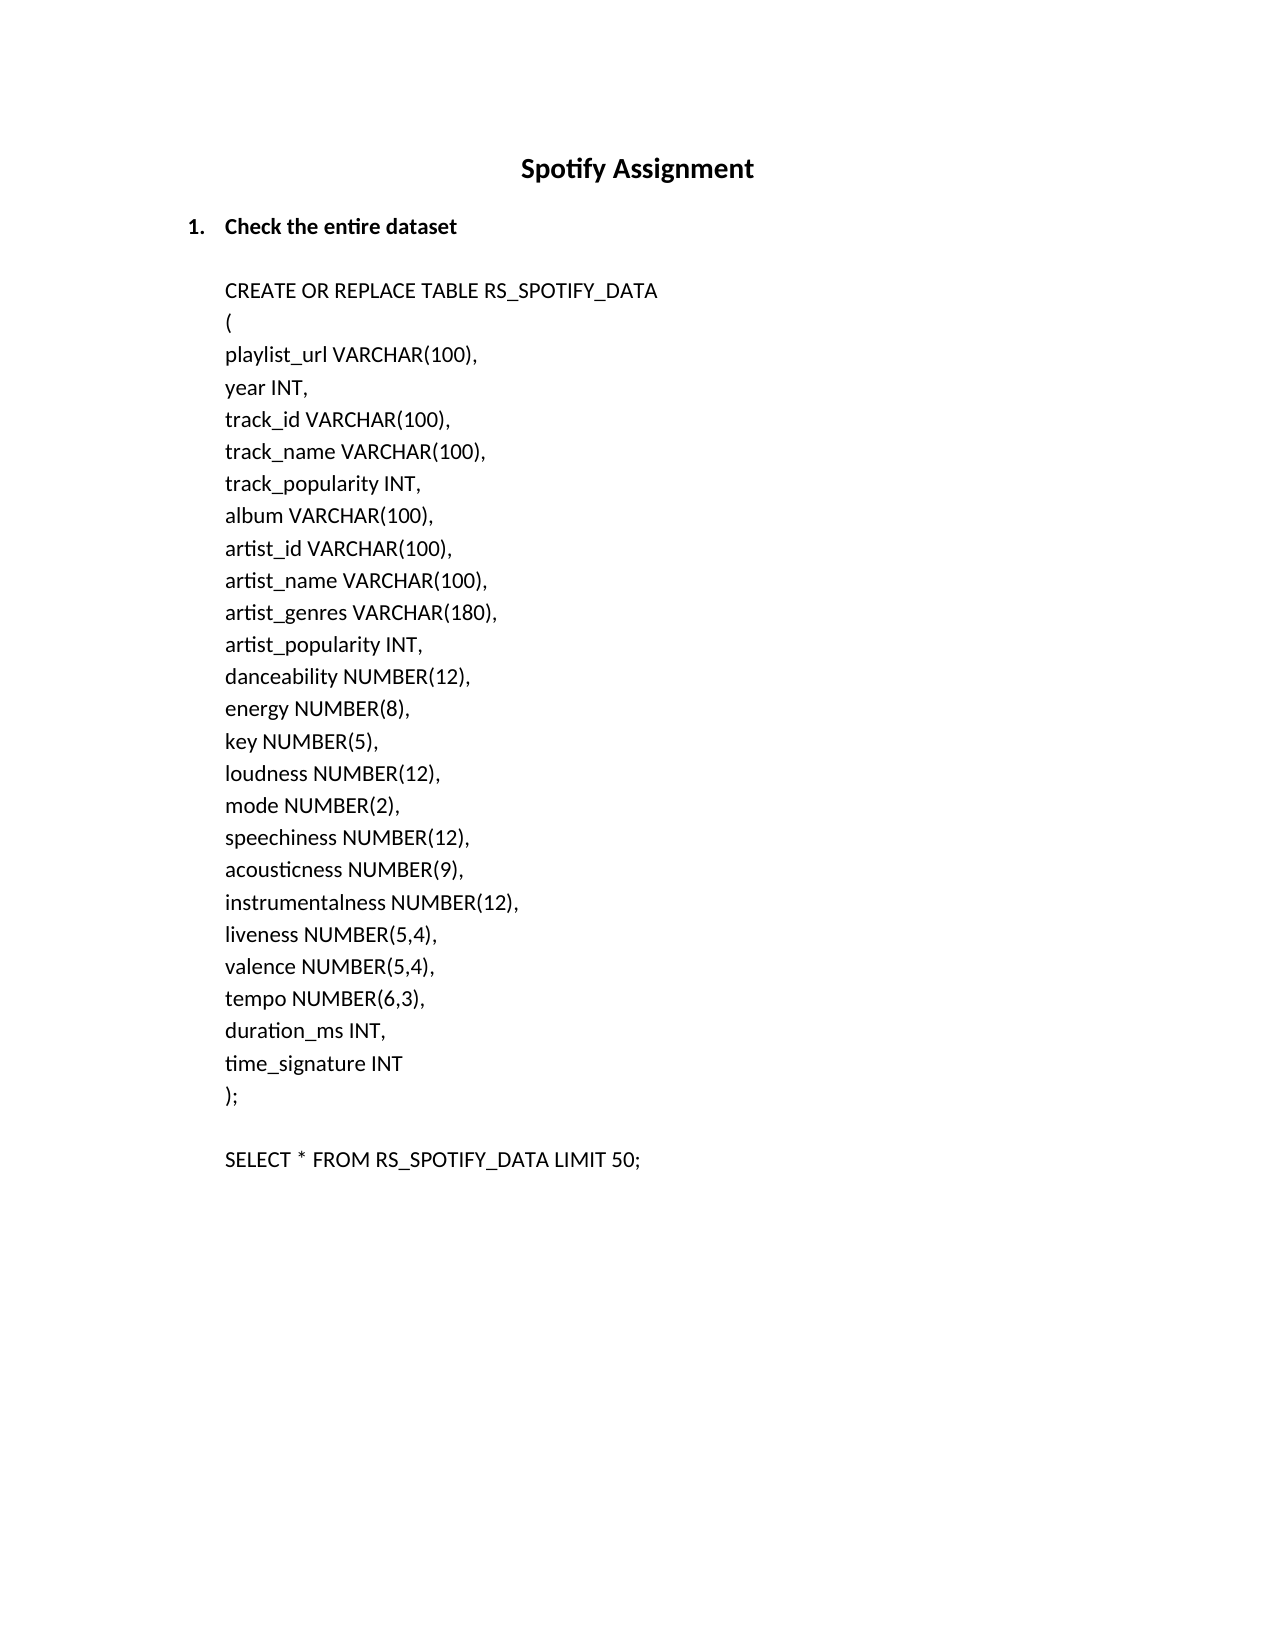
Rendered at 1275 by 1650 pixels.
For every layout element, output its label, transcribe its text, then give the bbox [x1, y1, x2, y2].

list artist_id VARCHAR(100), [225, 534, 1125, 562]
list speechiness NUMBER(12), [225, 823, 1125, 851]
list playlist_url VARCHAR(100), [225, 341, 1125, 368]
list liveness NUMBER(5,4), [225, 920, 1125, 948]
list energy NUMBER(8), [225, 694, 1125, 723]
list acousticness NUMBER(9), [225, 856, 1125, 883]
text Spotify Assignment [150, 150, 1125, 186]
list time_signature INT [225, 1049, 1125, 1077]
list ( [225, 308, 1125, 336]
list track_name VARCHAR(100), [225, 437, 1125, 465]
list Check the entire dataset [187, 212, 1125, 240]
list valence NUMBER(5,4), [225, 952, 1125, 980]
list year INT, [225, 373, 1125, 401]
list loudness NUMBER(12), [225, 759, 1125, 787]
list duration_ms INT, [225, 1016, 1125, 1044]
list tempo NUMBER(6,3), [225, 984, 1125, 1012]
list album VARCHAR(100), [225, 501, 1125, 529]
list track_id VARCHAR(100), [225, 405, 1125, 433]
list artist_genres VARCHAR(180), [225, 598, 1125, 626]
list mode NUMBER(2), [225, 791, 1125, 819]
list artist_popularity INT, [225, 630, 1125, 658]
list CREATE OR REPLACE TABLE RS_SPOTIFY_DATA [225, 276, 1125, 304]
list key NUMBER(5), [225, 727, 1125, 755]
list artist_name VARCHAR(100), [225, 566, 1125, 594]
list SELECT * FROM RS_SPOTIFY_DATA LIMIT 50; [225, 1145, 1125, 1173]
list danceability NUMBER(12), [225, 662, 1125, 690]
list ); [225, 1081, 1125, 1109]
list instrumentalness NUMBER(12), [225, 888, 1125, 916]
list track_popularity INT, [225, 469, 1125, 497]
